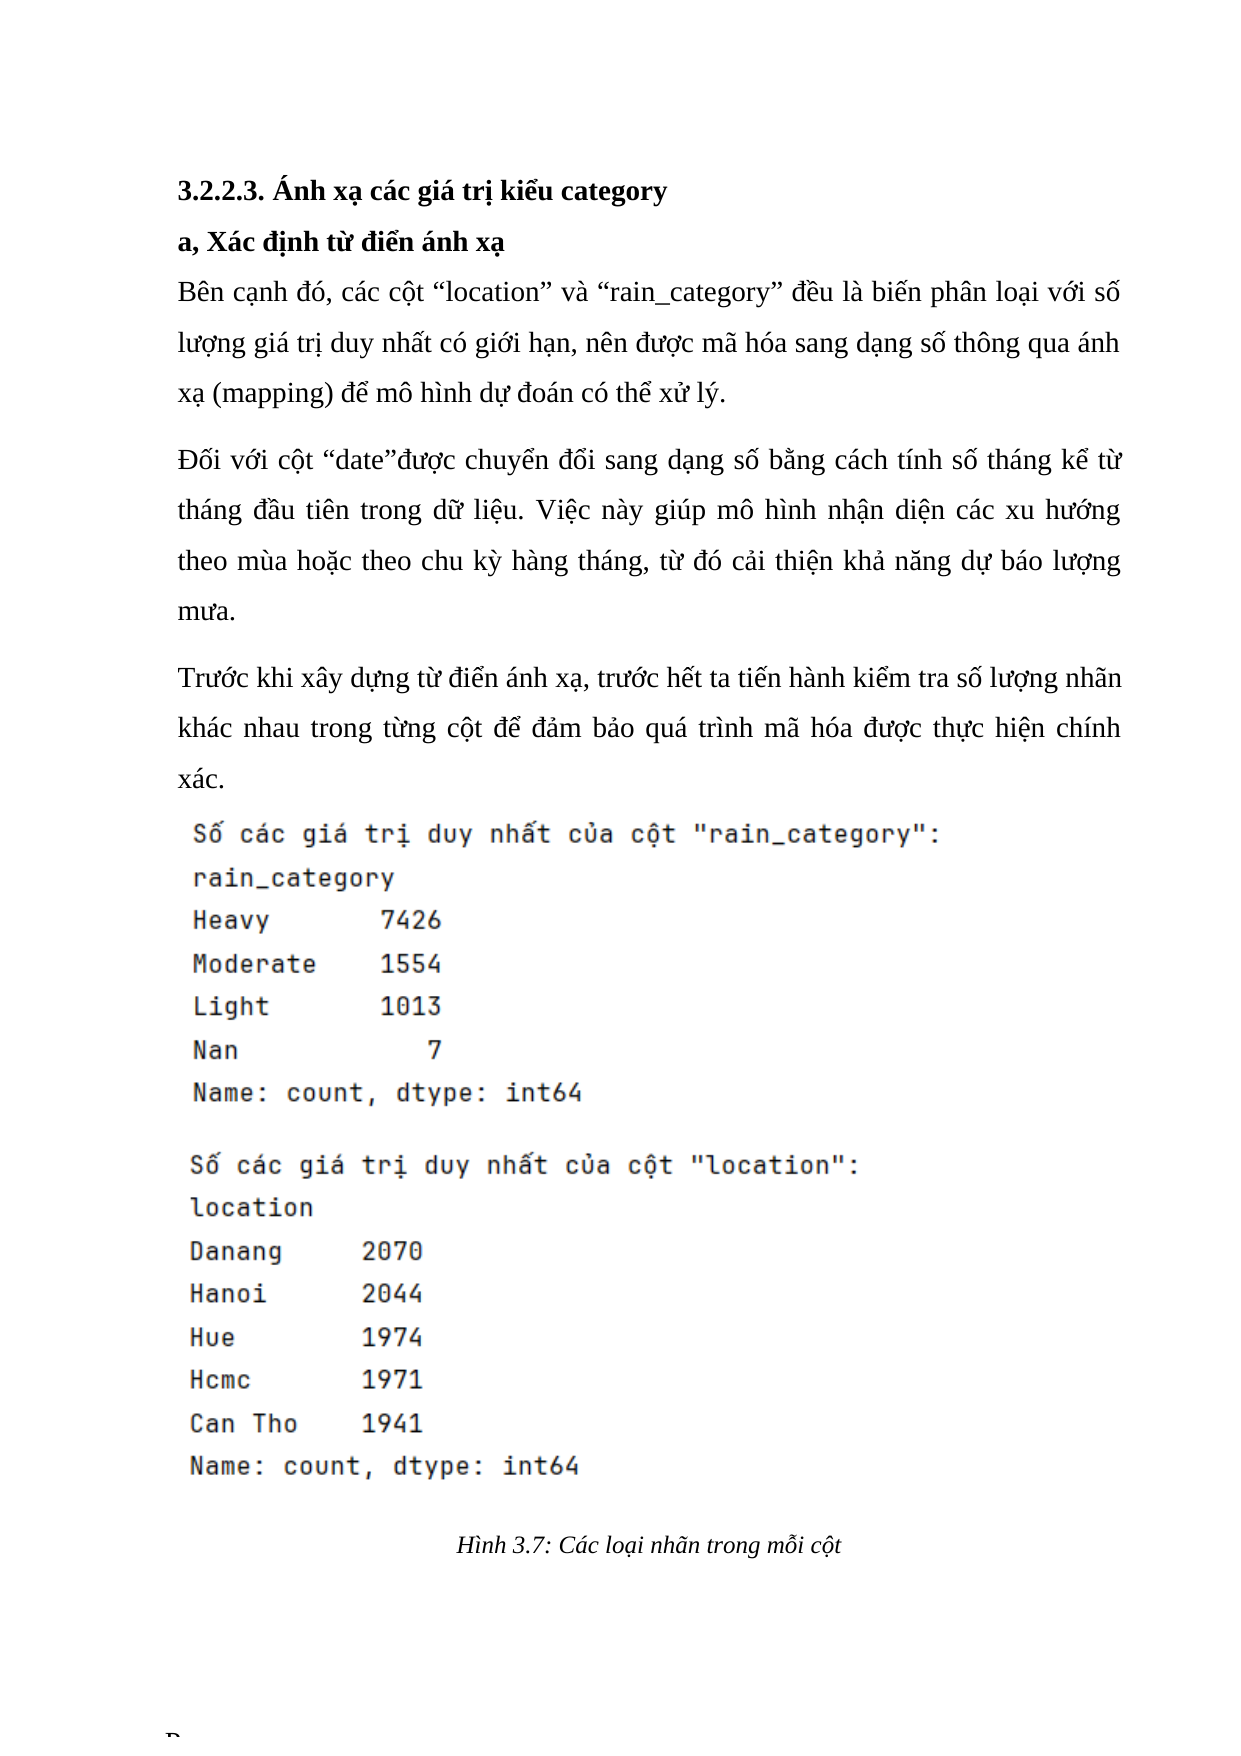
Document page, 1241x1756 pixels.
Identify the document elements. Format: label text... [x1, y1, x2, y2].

text a, Xác định từ điển ánh xạ [177, 224, 1181, 258]
text Bên cạnh đó, các cột “location” và “rain_category” đều là biến phân loại với số lượng giá trị duy nhất có giới hạn, nên được mã hóa sang dạng số thông qua ánh xạ (mapping) để mô hình dự đoán có thể xử lý. [177, 274, 1122, 408]
subtitle Ánh xạ các giá trị kiểu category [177, 173, 1181, 207]
picture [177, 811, 1037, 1122]
picture [177, 1135, 1089, 1500]
text Trước khi xây dựng từ điển ánh xạ, trước hết ta tiến hành kiểm tra số lượng nhãn khác nhau trong từng cột để đảm bảo quá trình mã hóa được thực hiện chính xác. [177, 660, 1122, 794]
text Đối với cột “date”được chuyển đổi sang dạng số bằng cách tính số tháng kể từ tháng đầu tiên trong dữ liệu. Việc này giúp mô hình nhận diện các xu hướng theo mùa hoặc theo chu kỳ hàng tháng, từ đó cải thiện khả năng dự báo lượng mưa. [177, 442, 1122, 627]
text Hình 3.7: Các loại nhãn trong mỗi cột [162, 1531, 1137, 1559]
